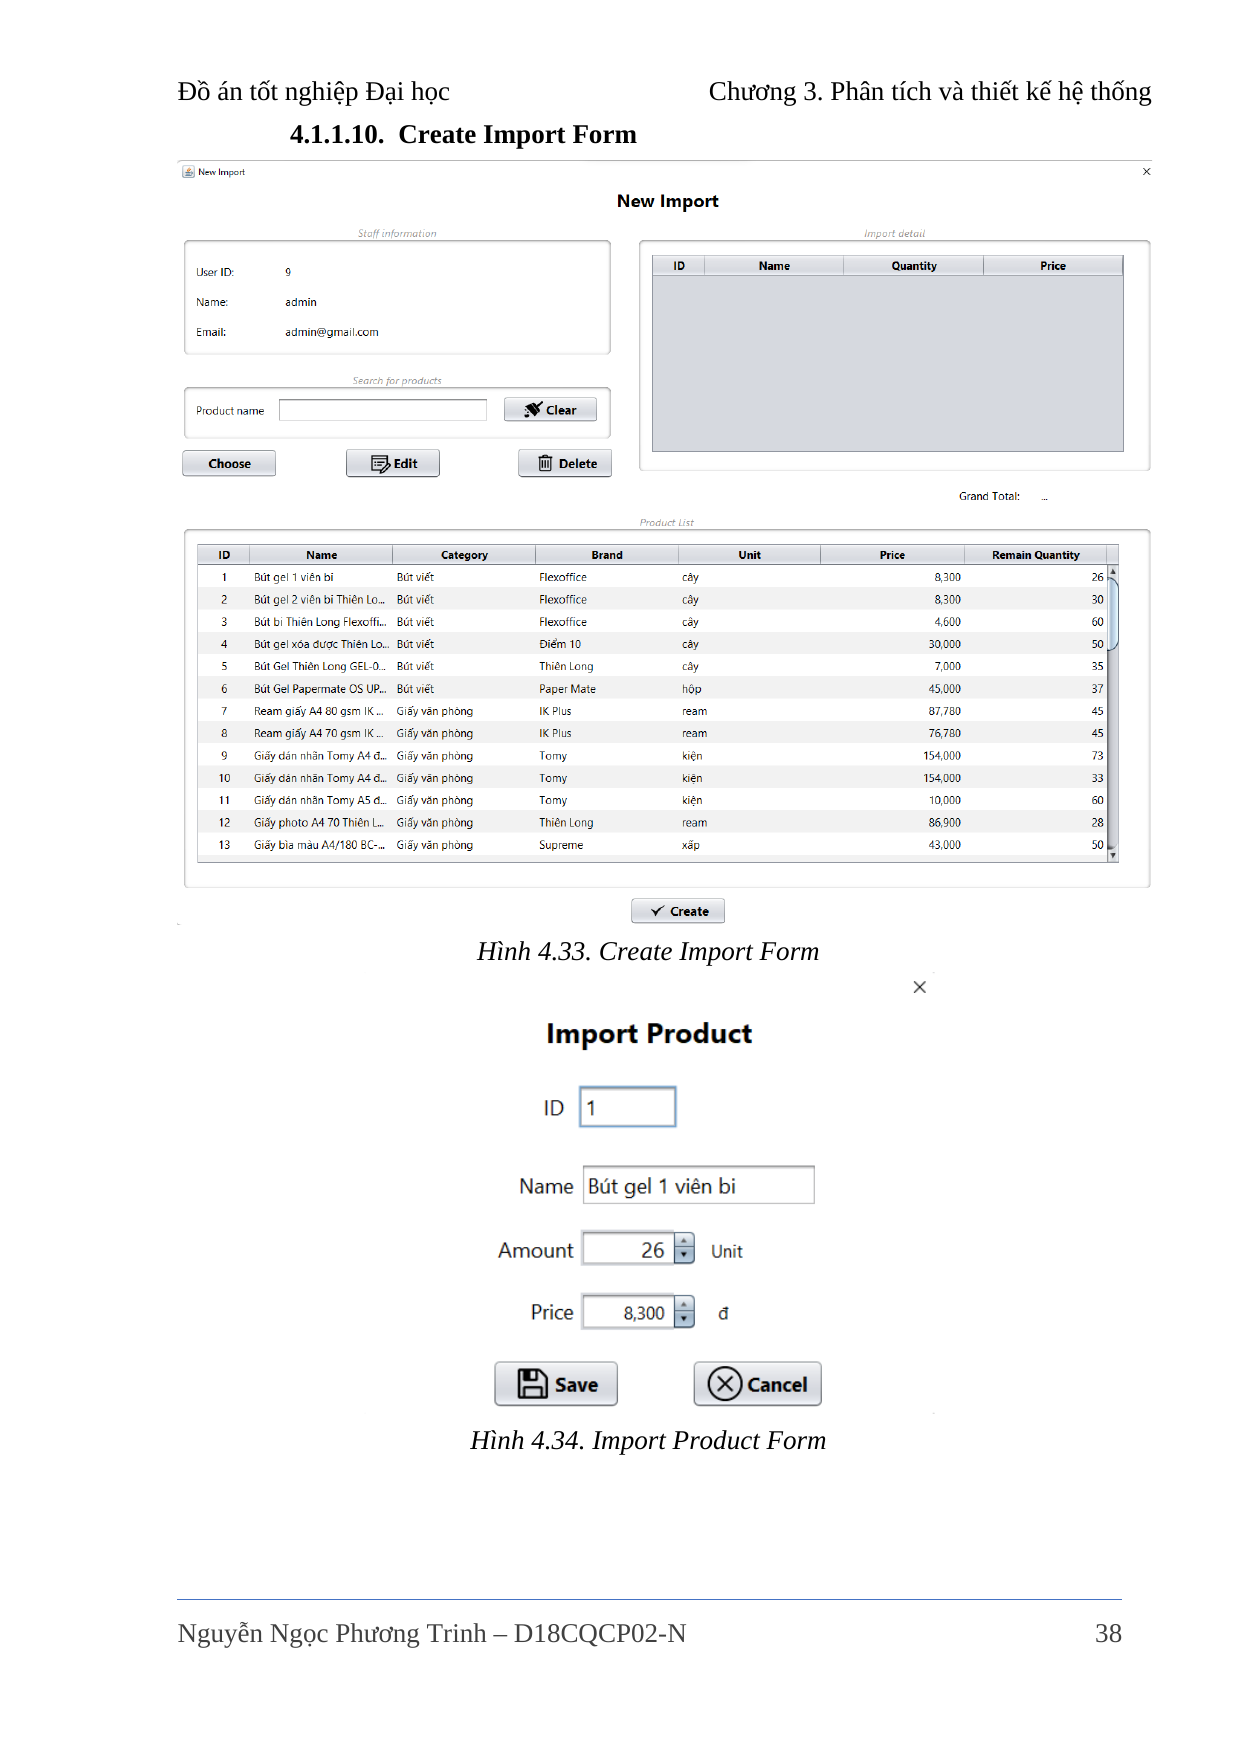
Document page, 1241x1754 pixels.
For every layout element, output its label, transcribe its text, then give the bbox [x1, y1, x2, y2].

picture [364, 972, 935, 1414]
picture [177, 160, 1153, 925]
subtitle Create Import Form [290, 118, 1122, 149]
